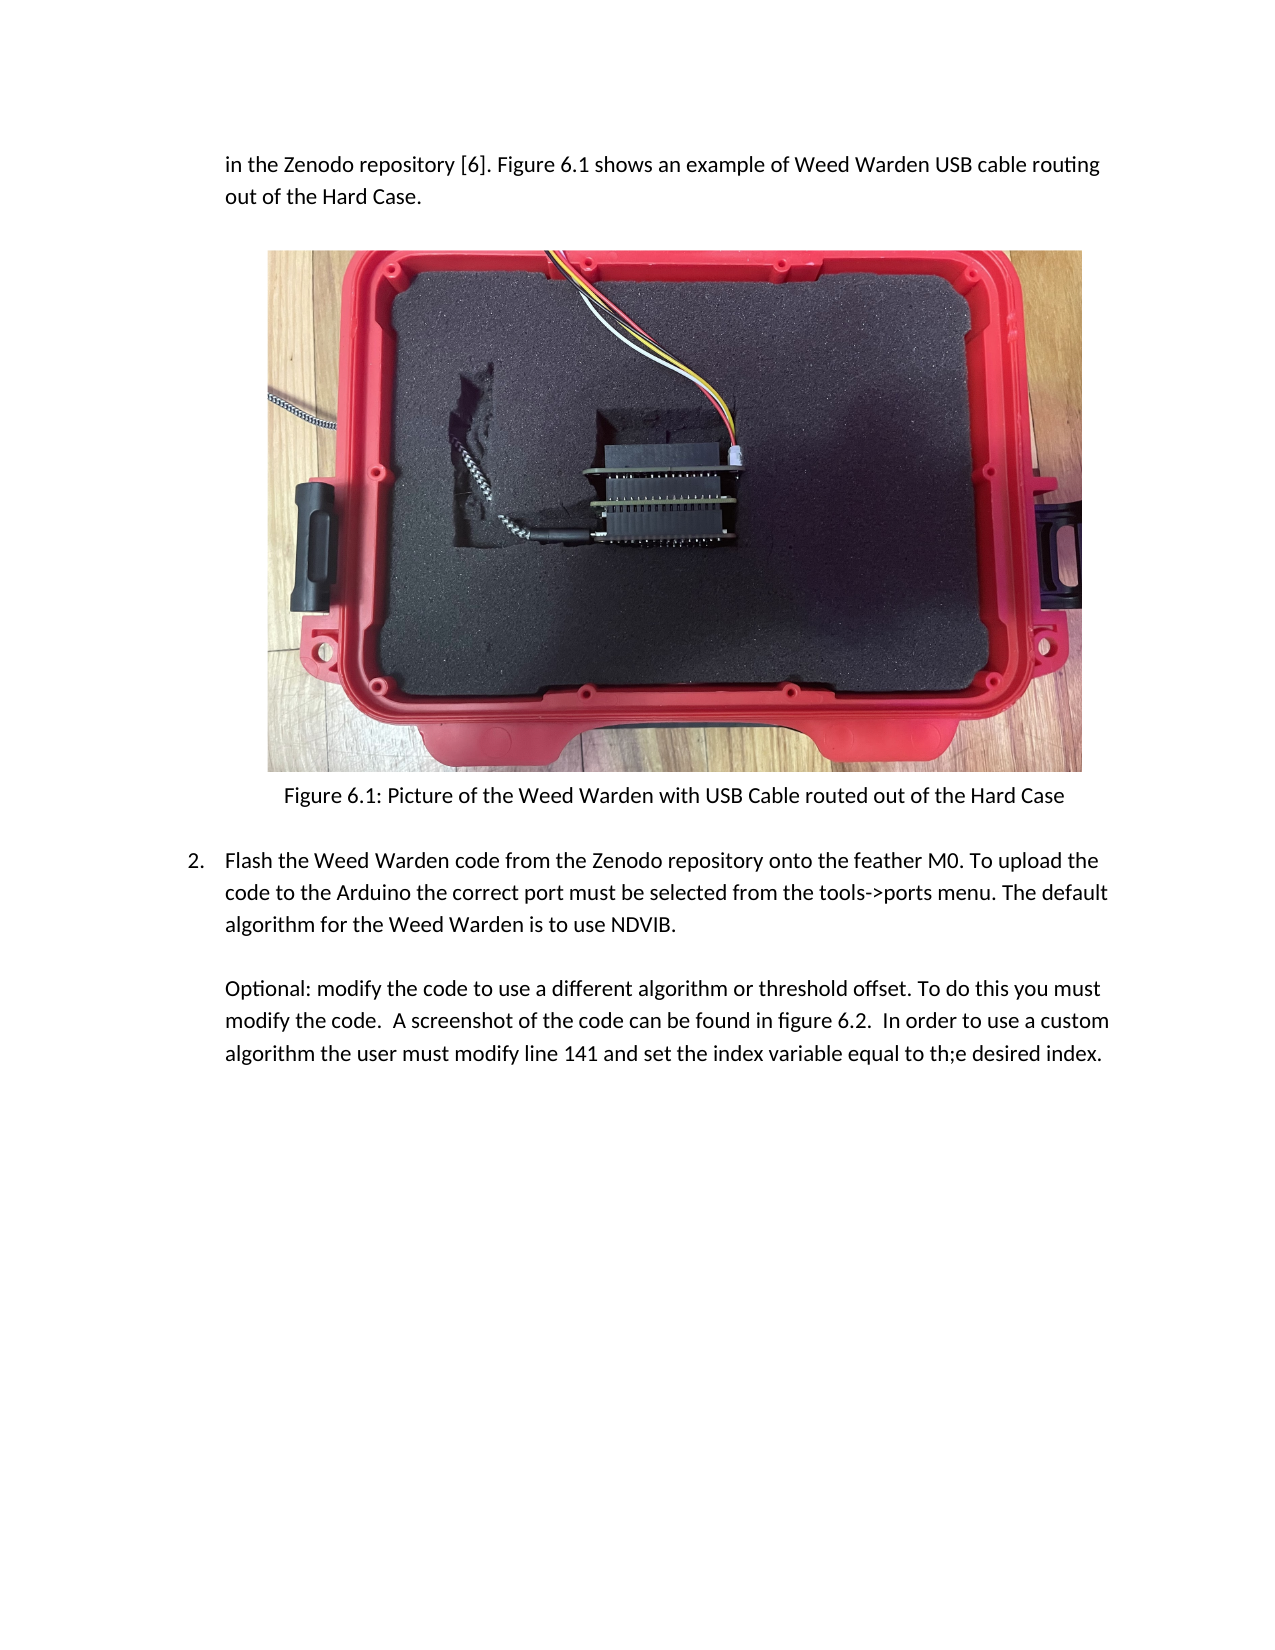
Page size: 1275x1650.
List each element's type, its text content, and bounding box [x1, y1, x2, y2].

list Flash the Weed Warden code from the Zenodo repository onto the feather M0. To upload the code to the Arduino the correct port must be selected from the tools->ports menu. The default algorithm for the Weed Warden is to use NDVIB. [187, 846, 1125, 938]
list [187, 150, 1125, 210]
text Figure 6.1: Picture of the Weed Warden with USB Cable routed out of the Hard Case [225, 781, 1125, 809]
picture [267, 251, 1082, 772]
text Optional: modify the code to use a different algorithm or threshold offset. To do this you must modify the code. A screenshot of the code can be found in figure 6.2. In order to use a custom algorithm the user must modify line 141 and set the index variable equal to th;e desired index. [225, 974, 1125, 1067]
